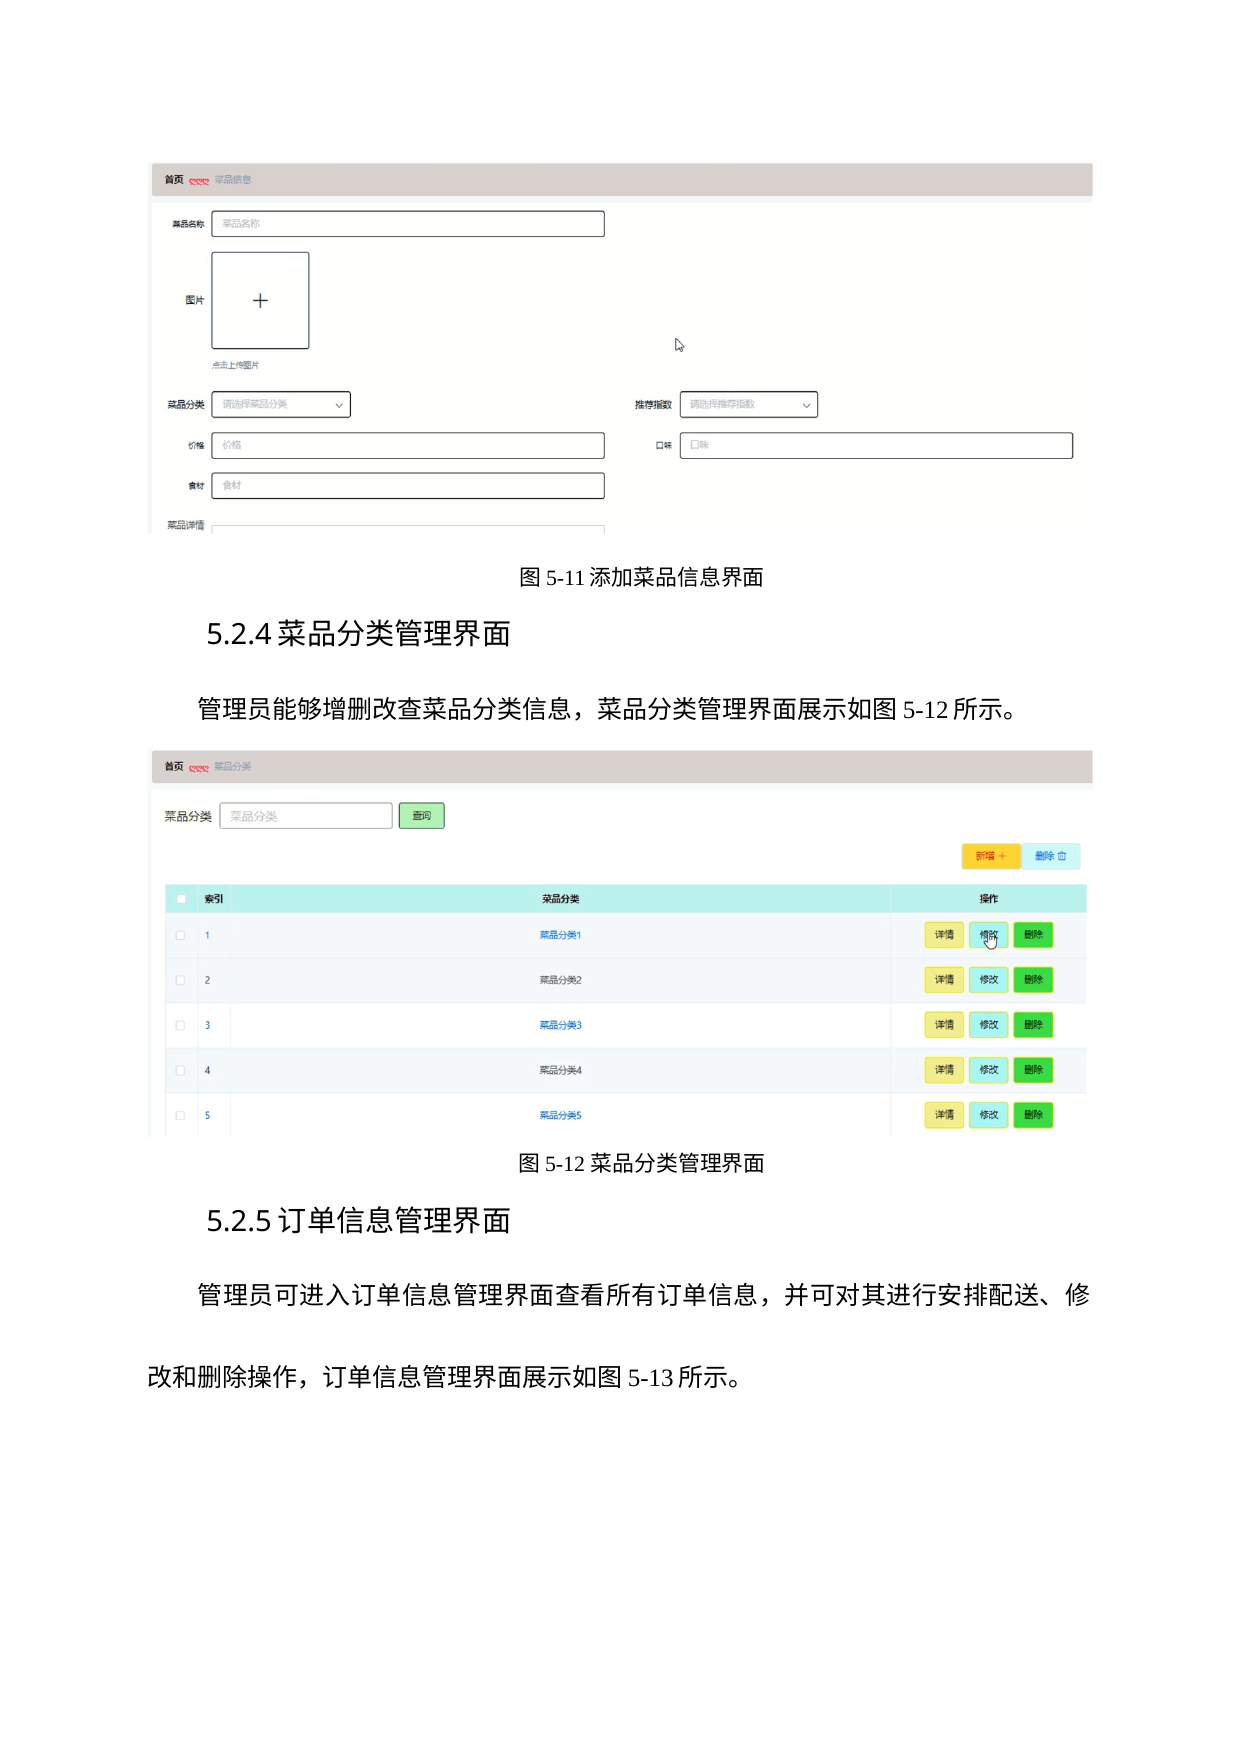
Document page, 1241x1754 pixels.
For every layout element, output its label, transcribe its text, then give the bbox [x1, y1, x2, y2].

text 管理员可进入订单信息管理界面查看所有订单信息，并可对其进行安排配送、修改和删除操作，订单信息管理界面展示如图5-13所示。 [148, 1261, 1092, 1408]
picture [147, 749, 1093, 1137]
subtitle 5.2.4菜品分类管理界面 [148, 599, 1092, 664]
text 图5-12 菜品分类管理界面 [148, 1145, 1092, 1178]
subtitle 5.2.5订单信息管理界面 [148, 1186, 1092, 1251]
picture [147, 162, 1093, 534]
text 管理员能够增删改查菜品分类信息，菜品分类管理界面展示如图5-12所示。 [148, 675, 1092, 740]
text 图5-11添加菜品信息界面 [148, 559, 1092, 592]
